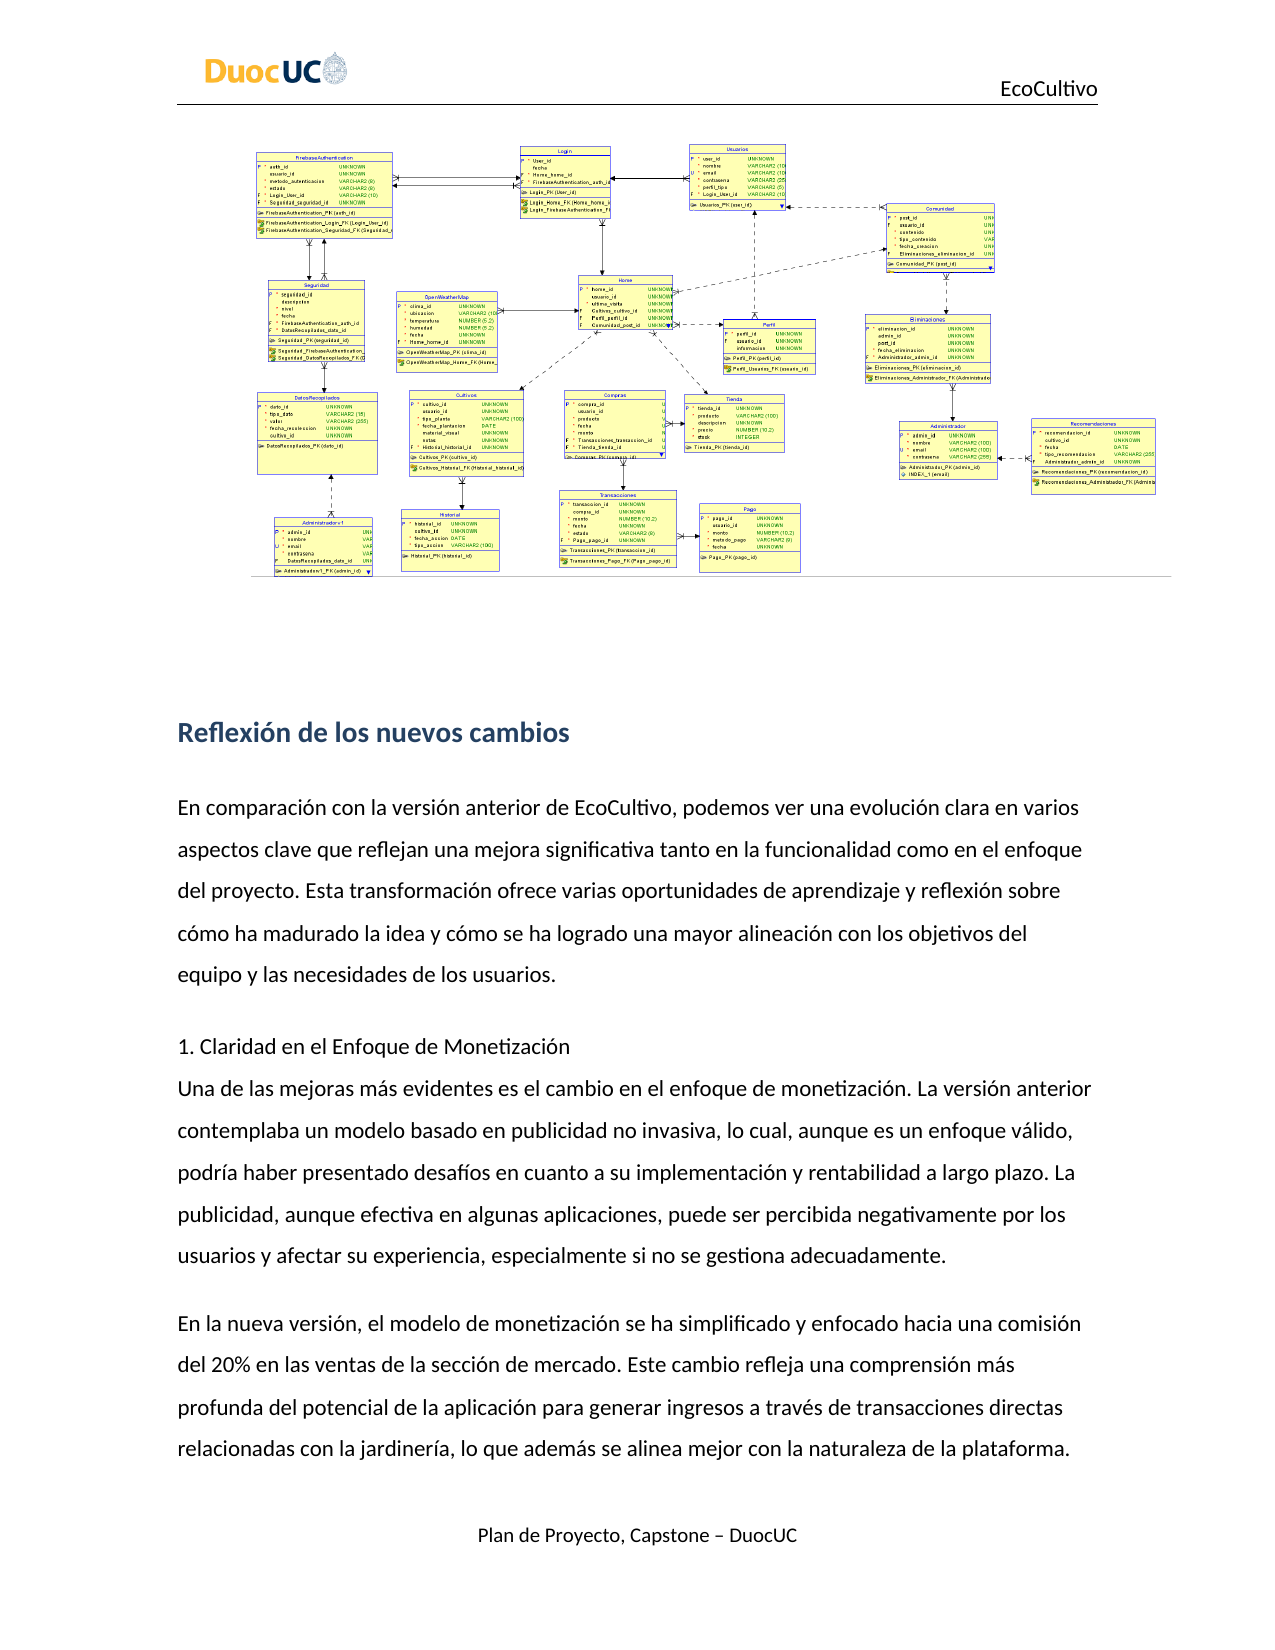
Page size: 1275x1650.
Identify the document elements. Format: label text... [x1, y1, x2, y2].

picture [251, 132, 1172, 577]
text En comparación con la versión anterior de EcoCultivo, podemos ver una evolución clara en varios aspectos clave que reflejan una mejora significativa tanto en la funcionalidad como en el enfoque del proyecto. Esta transformación ofrece varias oportunidades de aprendizaje y reflexión sobre cómo ha madurado la idea y cómo se ha logrado una mayor alineación con los objetivos del equipo y las necesidades de los usuarios. [177, 793, 1098, 989]
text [177, 1309, 1098, 1463]
subtitle Reflexión de los nuevos cambios [177, 714, 1098, 750]
text 1. Claridad en el Enfoque de Monetización Una de las mejoras más evidentes es el cambio en el enfoque de monetización. La versión anterior contemplaba un modelo basado en publicidad no invasiva, lo cual, aunque es un enfoque válido, podría haber presentado desafíos en cuanto a su implementación y rentabilidad a largo plazo. La publicidad, aunque efectiva en algunas aplicaciones, puede ser percibida negativamente por los usuarios y afectar su experiencia, especialmente si no se gestiona adecuadamente. [177, 1032, 1098, 1270]
picture [198, 48, 352, 87]
